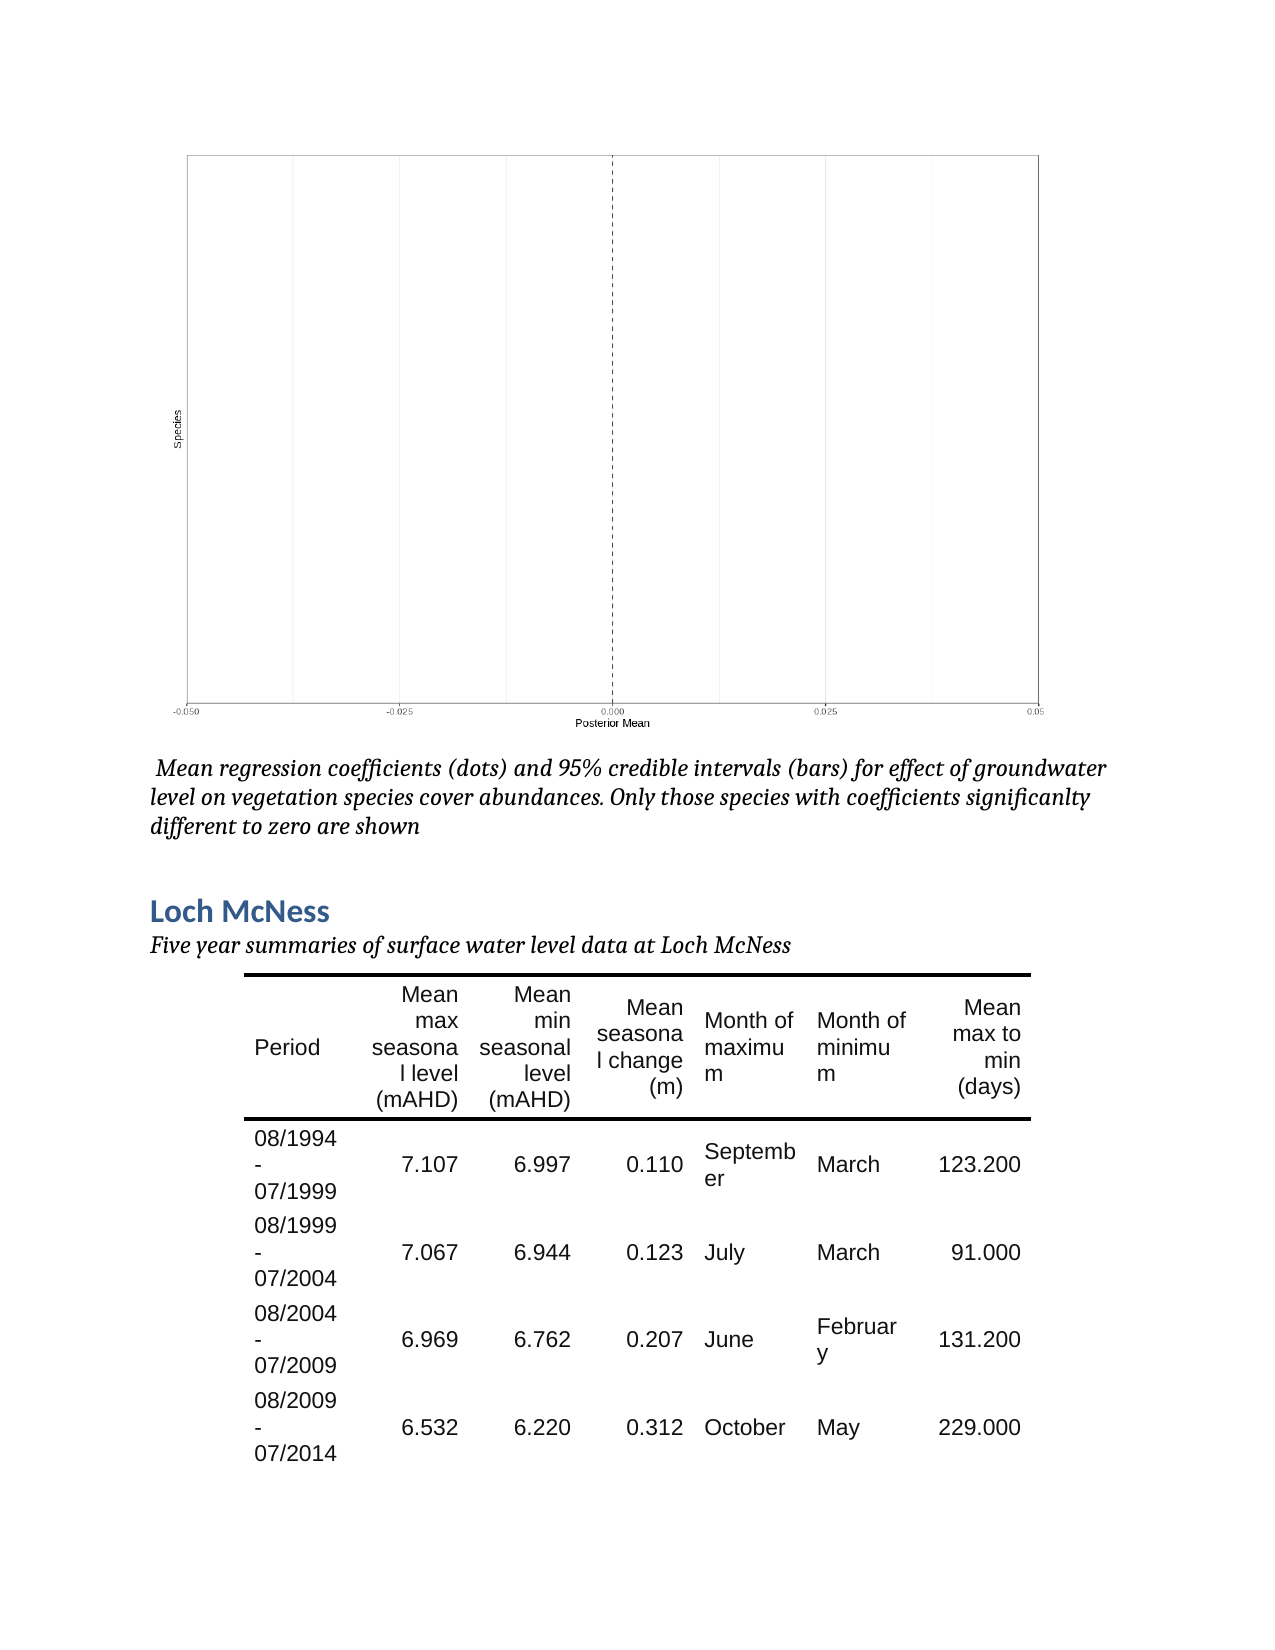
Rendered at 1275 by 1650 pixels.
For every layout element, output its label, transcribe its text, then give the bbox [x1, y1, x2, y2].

table_cell 0.312 [581, 1383, 694, 1470]
table_cell 91.000 [919, 1208, 1031, 1296]
subtitle Loch McNess [150, 890, 1125, 931]
table_cell 7.067 [356, 1208, 469, 1296]
table_header Month of maximum [694, 977, 806, 1117]
table_cell 6.997 [469, 1121, 581, 1208]
table_cell February [806, 1296, 919, 1383]
table_header Mean seasonal change (m) [581, 977, 694, 1117]
table_header Period [244, 977, 356, 1117]
table_cell 7.107 [356, 1121, 469, 1208]
table_cell 123.200 [919, 1121, 1031, 1208]
text Mean regression coefficients (dots) and 95% credible intervals (bars) for effect of groundwater level on vegetation species cover abundances. Only those species with coefficients significanlty different to zero are shown [150, 754, 1125, 840]
table_header Mean max to min (days) [919, 977, 1031, 1117]
table_cell 131.200 [919, 1296, 1031, 1383]
table_cell July [694, 1208, 806, 1296]
table_cell 6.762 [469, 1296, 581, 1383]
table_cell 08/2009 - 07/2014 [244, 1383, 356, 1470]
table_cell 08/1999 - 07/2004 [244, 1208, 356, 1296]
table_cell 6.944 [469, 1208, 581, 1296]
table_cell June [694, 1296, 806, 1383]
table_cell 6.220 [469, 1383, 581, 1470]
table_cell 08/2004 - 07/2009 [244, 1296, 356, 1383]
table_cell 6.969 [356, 1296, 469, 1383]
table_header Mean min seasonal level (mAHD) [469, 977, 581, 1117]
table_cell October [694, 1383, 806, 1470]
table_header Month of minimum [806, 977, 919, 1117]
table_cell May [806, 1383, 919, 1470]
table_cell 08/1994 - 07/1999 [244, 1121, 356, 1208]
table_cell 0.207 [581, 1296, 694, 1383]
table_cell 0.123 [581, 1208, 694, 1296]
table_cell 0.110 [581, 1121, 694, 1208]
table_cell September [694, 1121, 806, 1208]
table_cell 6.532 [356, 1383, 469, 1470]
table_header Mean max seasonal level (mAHD) [356, 977, 469, 1117]
picture [168, 150, 1044, 734]
text Five year summaries of surface water level data at Loch McNess [150, 931, 1125, 960]
table_cell March [806, 1208, 919, 1296]
table_cell March [806, 1121, 919, 1208]
table_cell 229.000 [919, 1383, 1031, 1470]
